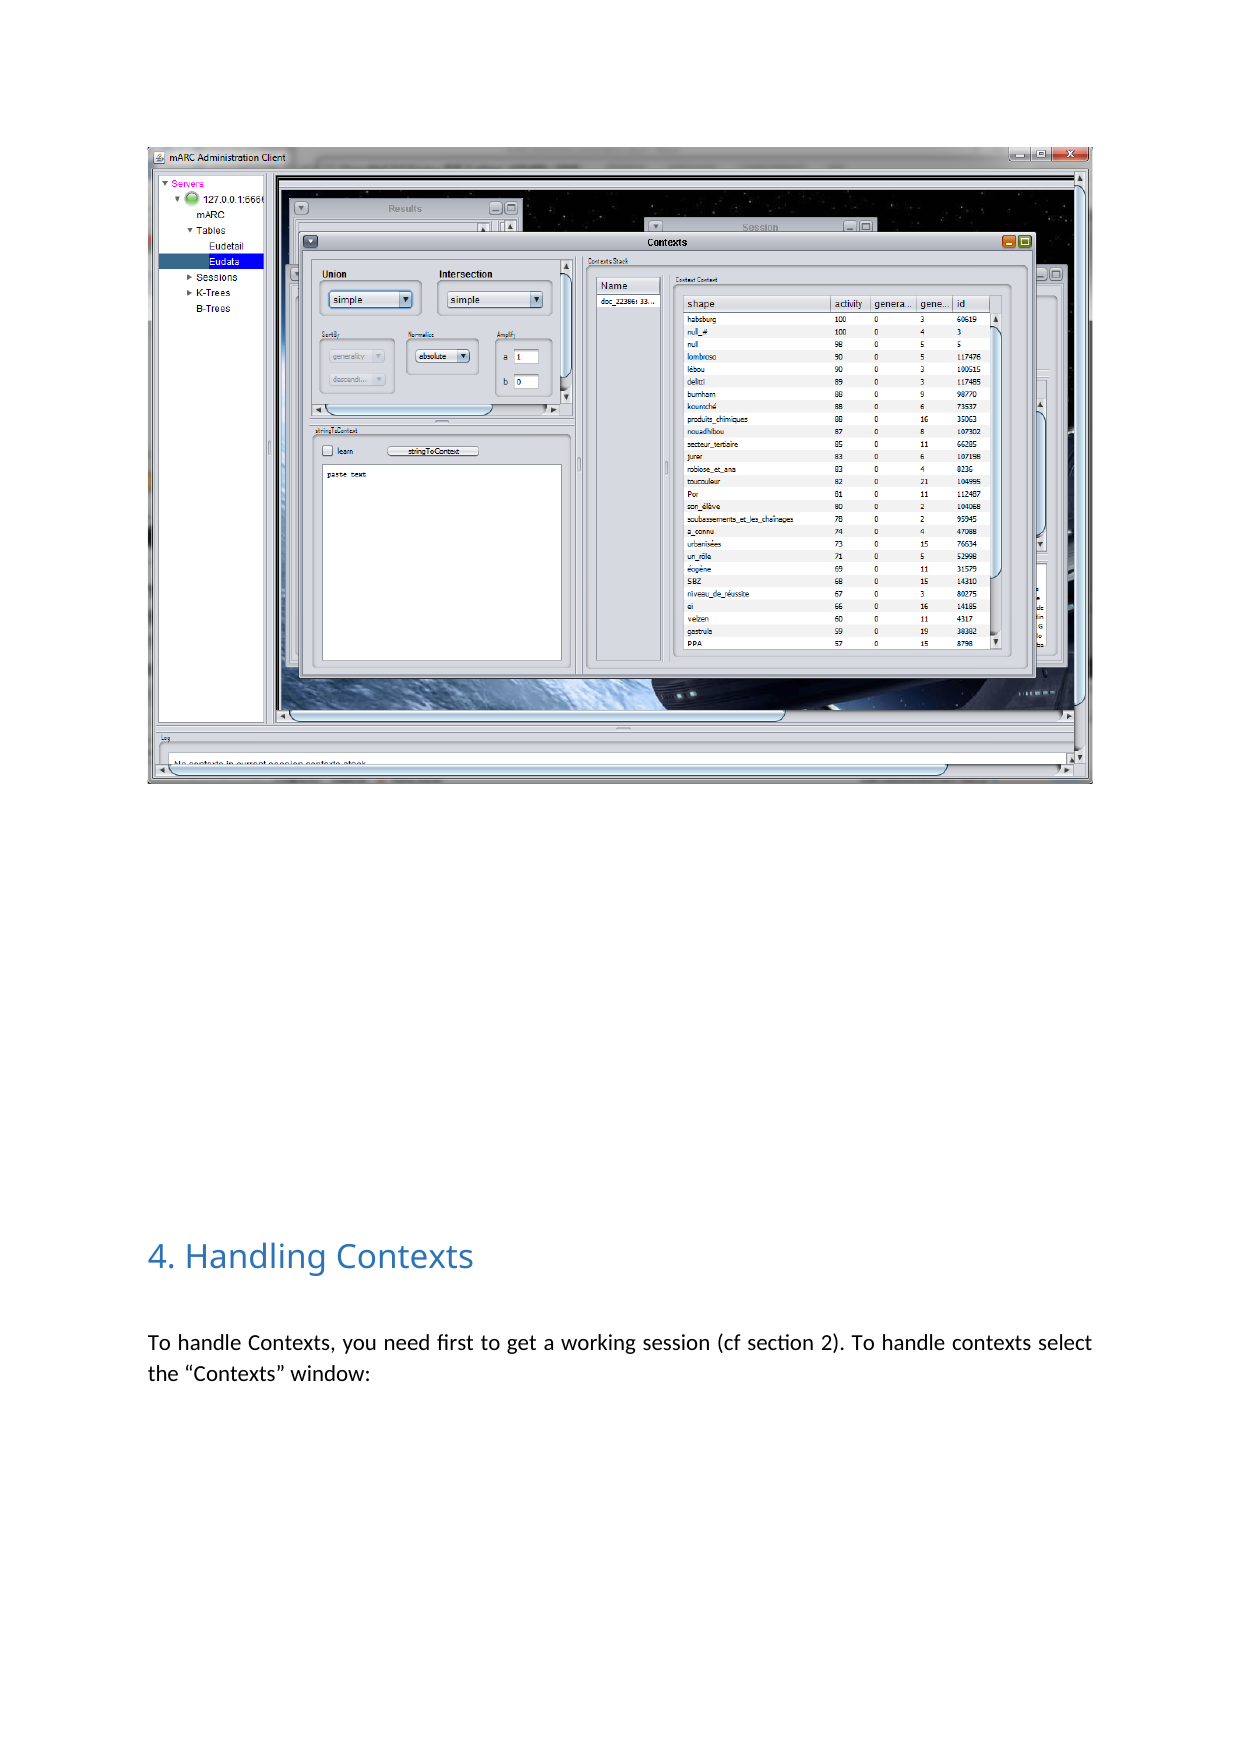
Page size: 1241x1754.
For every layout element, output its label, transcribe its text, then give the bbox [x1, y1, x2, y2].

subtitle 4. Handling Contexts [148, 1233, 1093, 1278]
text To handle Contexts, you need first to get a working session (cf section 2). To handle contexts select the “Contexts” window: [148, 1328, 1093, 1387]
picture [147, 147, 1093, 784]
